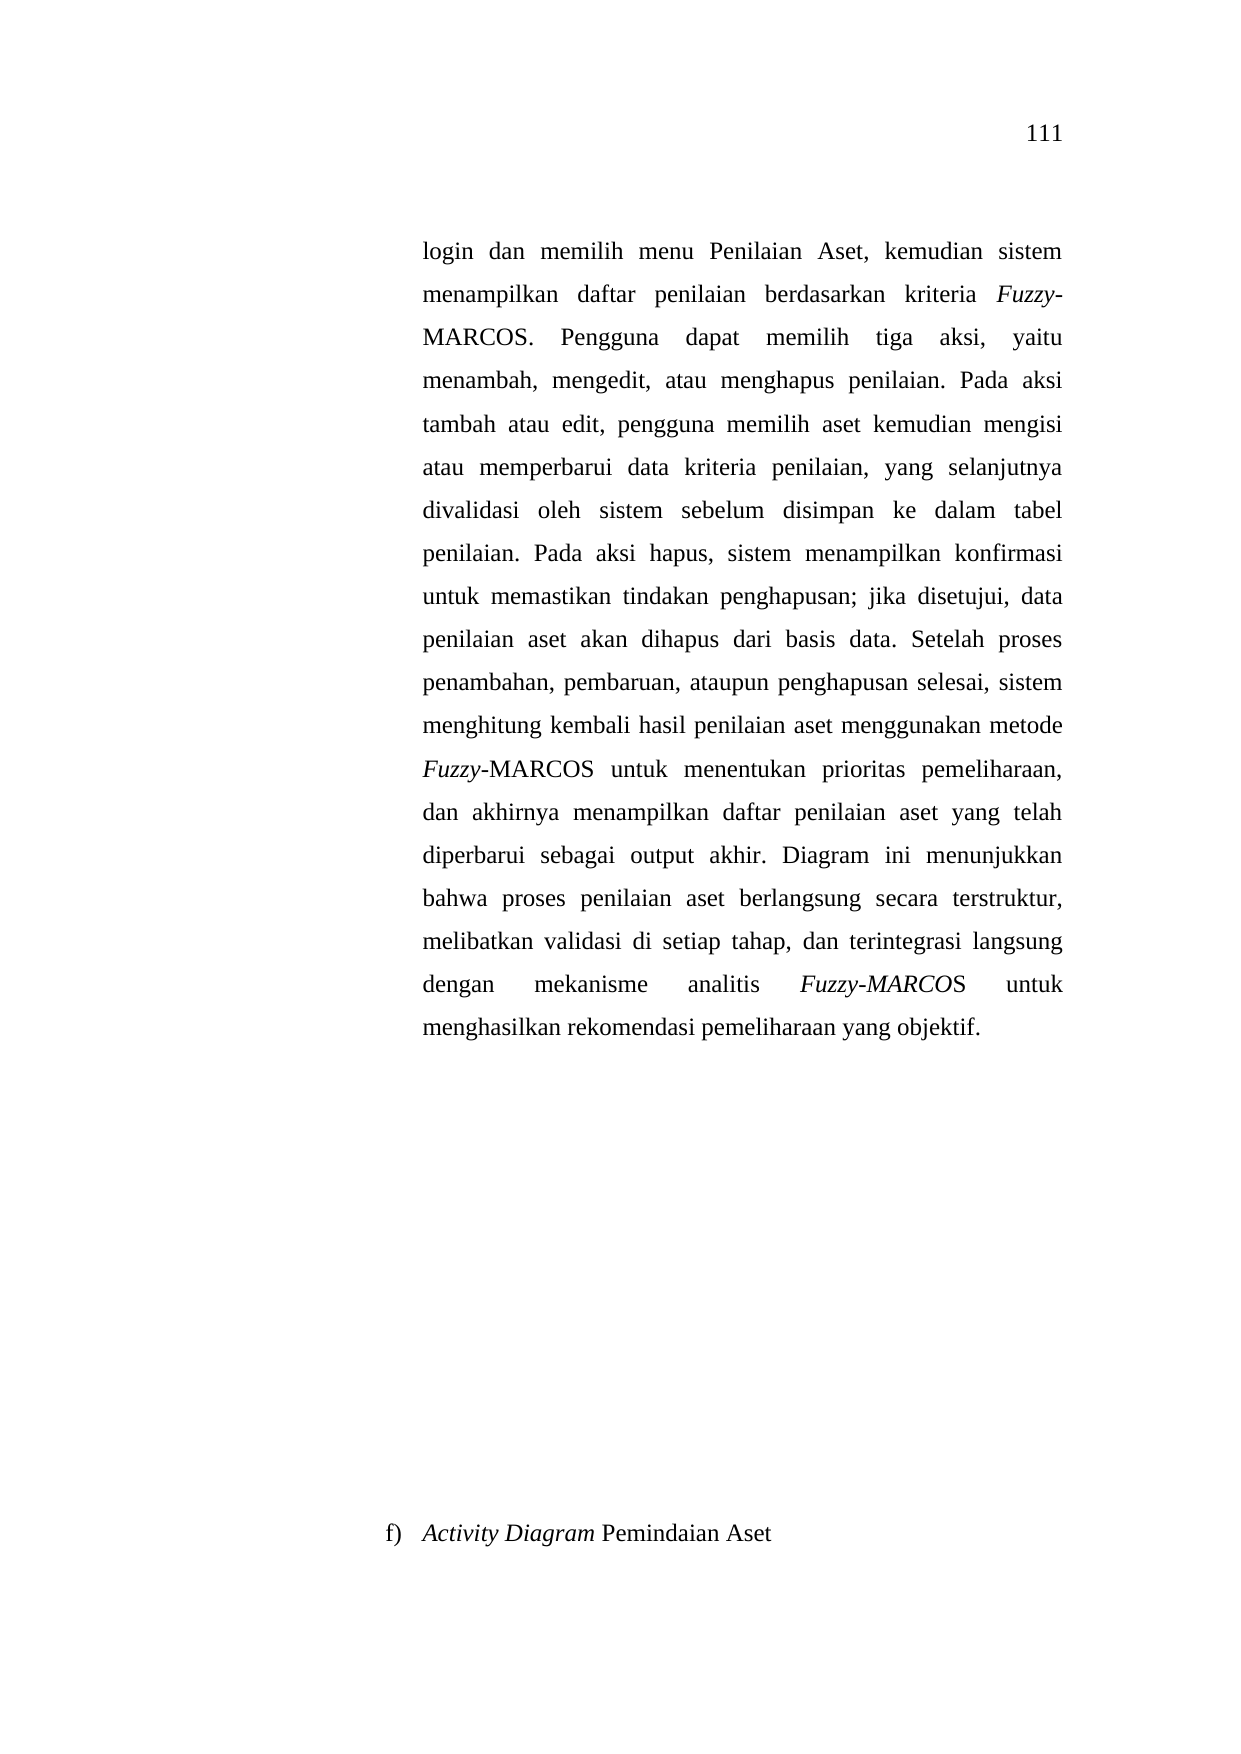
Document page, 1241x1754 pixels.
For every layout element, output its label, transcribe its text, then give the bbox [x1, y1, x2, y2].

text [422, 236, 1063, 1041]
list Activity Diagram Pemindaian Aset [385, 1518, 1063, 1547]
